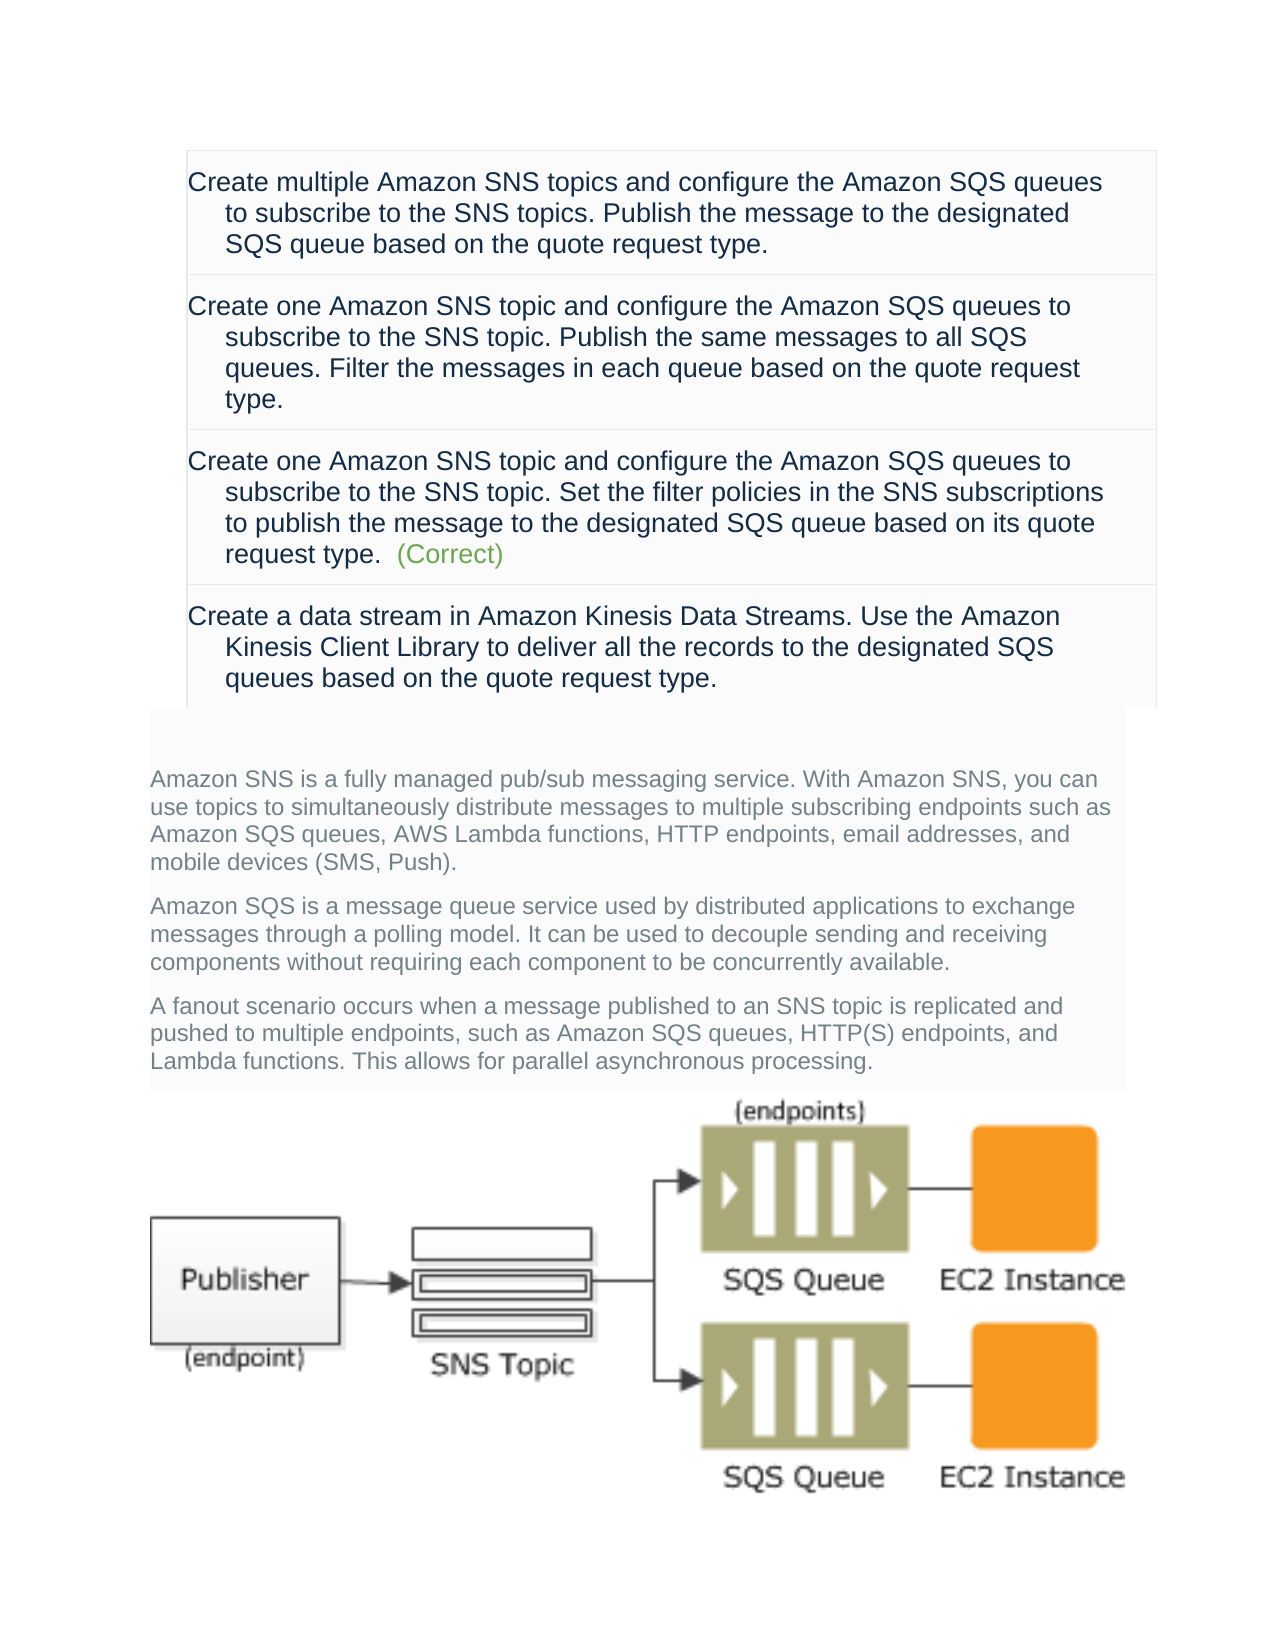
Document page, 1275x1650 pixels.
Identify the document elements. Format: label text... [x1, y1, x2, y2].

text Amazon SQS is a message queue service used by distributed applications to exchange messages through a polling model. It can be used to decouple sending and receiving components without requiring each component to be concurrently available. [150, 892, 1125, 975]
list Create one Amazon SNS topic and configure the Amazon SQS queues to subscribe to the SNS topic. Publish the same messages to all SQS queues. Filter the messages in each queue based on the quote request type. [188, 275, 1156, 429]
text A fanout scenario occurs when a message published to an SNS topic is replicated and pushed to multiple endpoints, such as Amazon SQS queues, HTTP(S) endpoints, and Lambda functions. This allows for parallel asynchronous processing. [150, 992, 1125, 1074]
picture [150, 1091, 1125, 1496]
list Create multiple Amazon SNS topics and configure the Amazon SQS queues to subscribe to the SNS topics. Publish the message to the designated SQS queue based on the quote request type. [188, 151, 1156, 274]
text Amazon SNS is a fully managed pub/sub messaging service. With Amazon SNS, you can use topics to simultaneously distribute messages to multiple subscribing endpoints such as Amazon SQS queues, AWS Lambda functions, HTTP endpoints, email addresses, and mobile devices (SMS, Push). [150, 765, 1125, 876]
list Create a data stream in Amazon Kinesis Data Streams. Use the Amazon Kinesis Client Library to deliver all the records to the designated SQS queues based on the quote request type. [188, 585, 1156, 708]
list Create one Amazon SNS topic and configure the Amazon SQS queues to subscribe to the SNS topic. Set the filter policies in the SNS subscriptions to publish the message to the designated SQS queue based on its quote request type. (Correct) [188, 430, 1156, 584]
